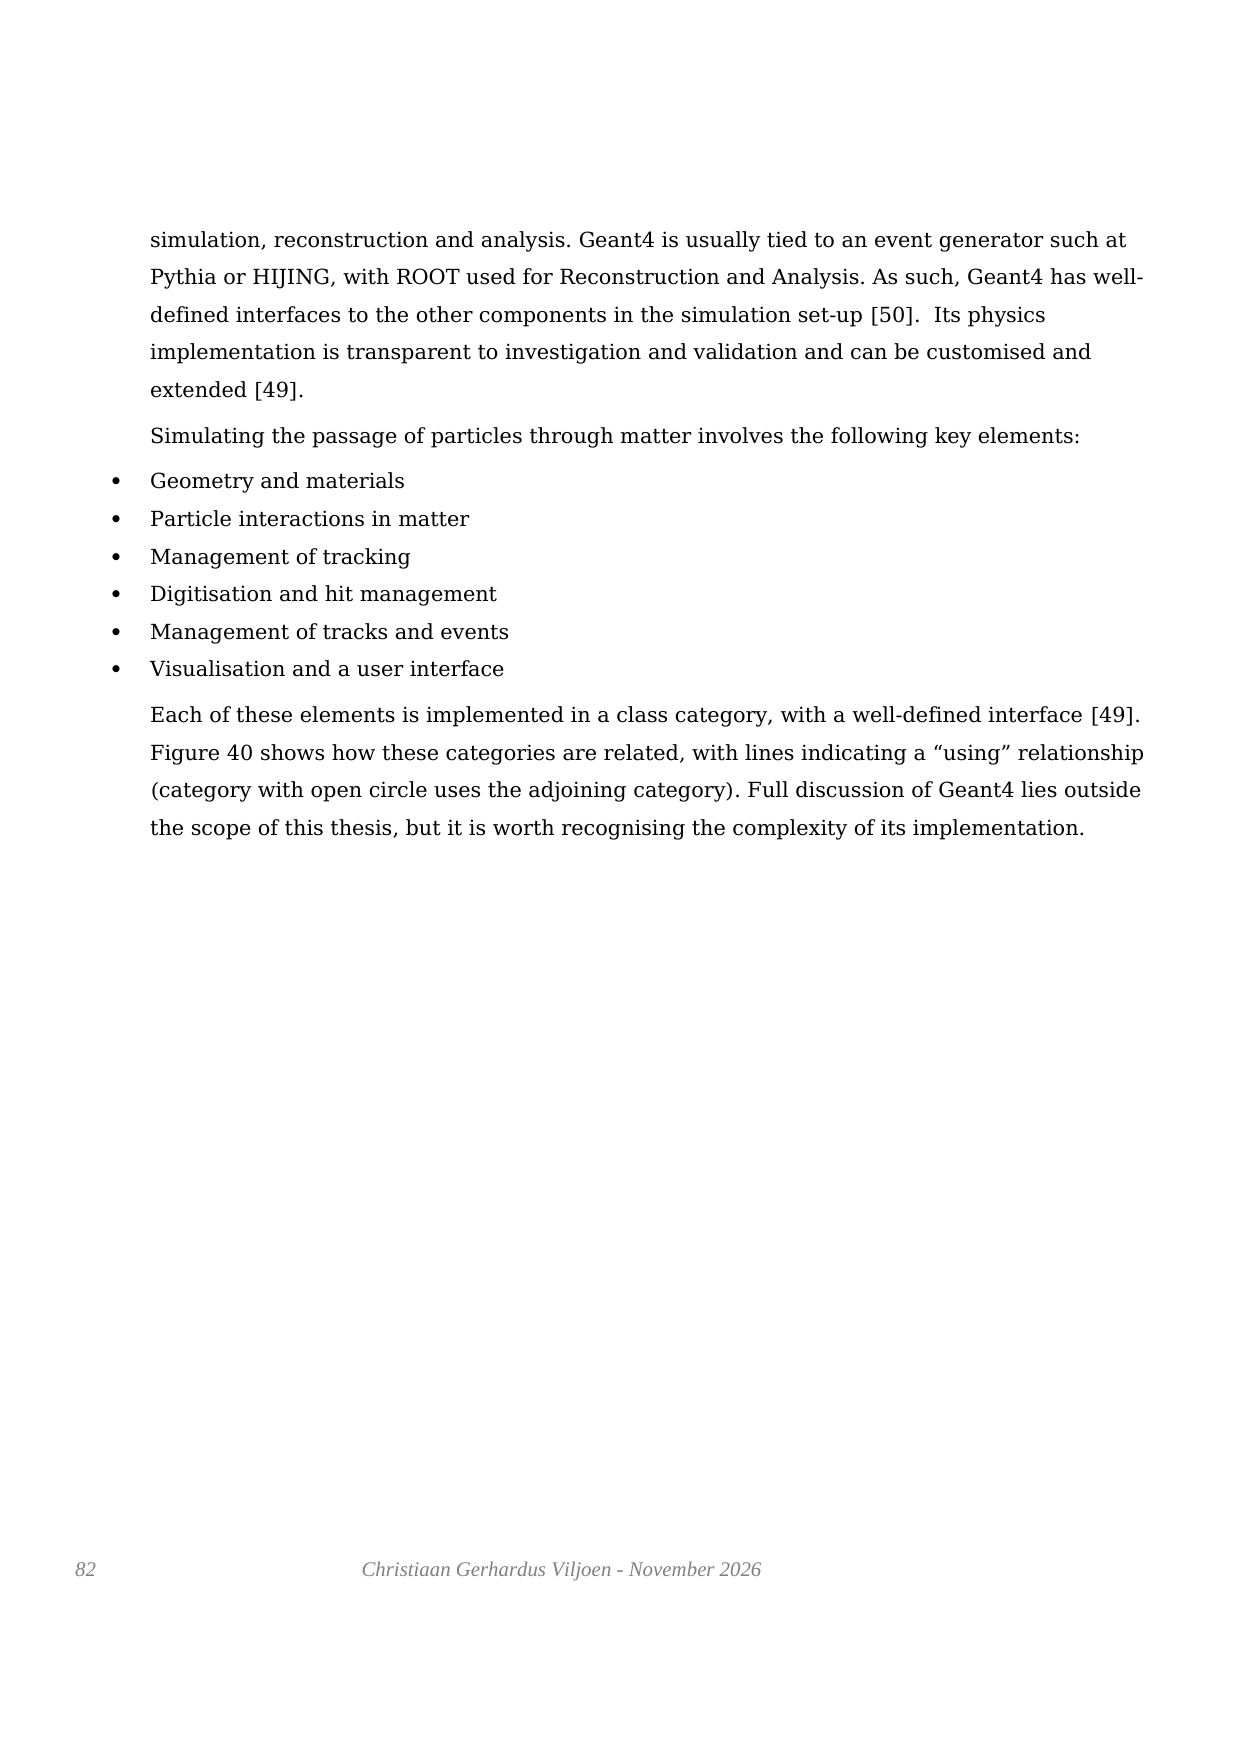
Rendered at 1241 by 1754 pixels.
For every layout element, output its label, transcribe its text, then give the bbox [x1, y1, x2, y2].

text Each of these elements is implemented in a class category, with a well-defined interface . Figure 32 shows how these categories are related, with lines indicating a “using” relationship (category with open circle uses the adjoining category). Full discussion of Geant4 lies outside the scope of this thesis, but it is worth recognising the complexity of its implementation. [150, 702, 1165, 840]
list Particle interactions in matter [112, 506, 1165, 531]
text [150, 227, 1165, 402]
list Management of tracks and events [112, 619, 1165, 644]
text Simulating the passage of particles through matter involves the following key elements: [150, 422, 1165, 447]
list Digitisation and hit management [112, 581, 1165, 606]
list Management of tracking [112, 543, 1165, 568]
list Visualisation and a user interface [112, 656, 1165, 681]
list Geometry and materials [112, 468, 1165, 493]
